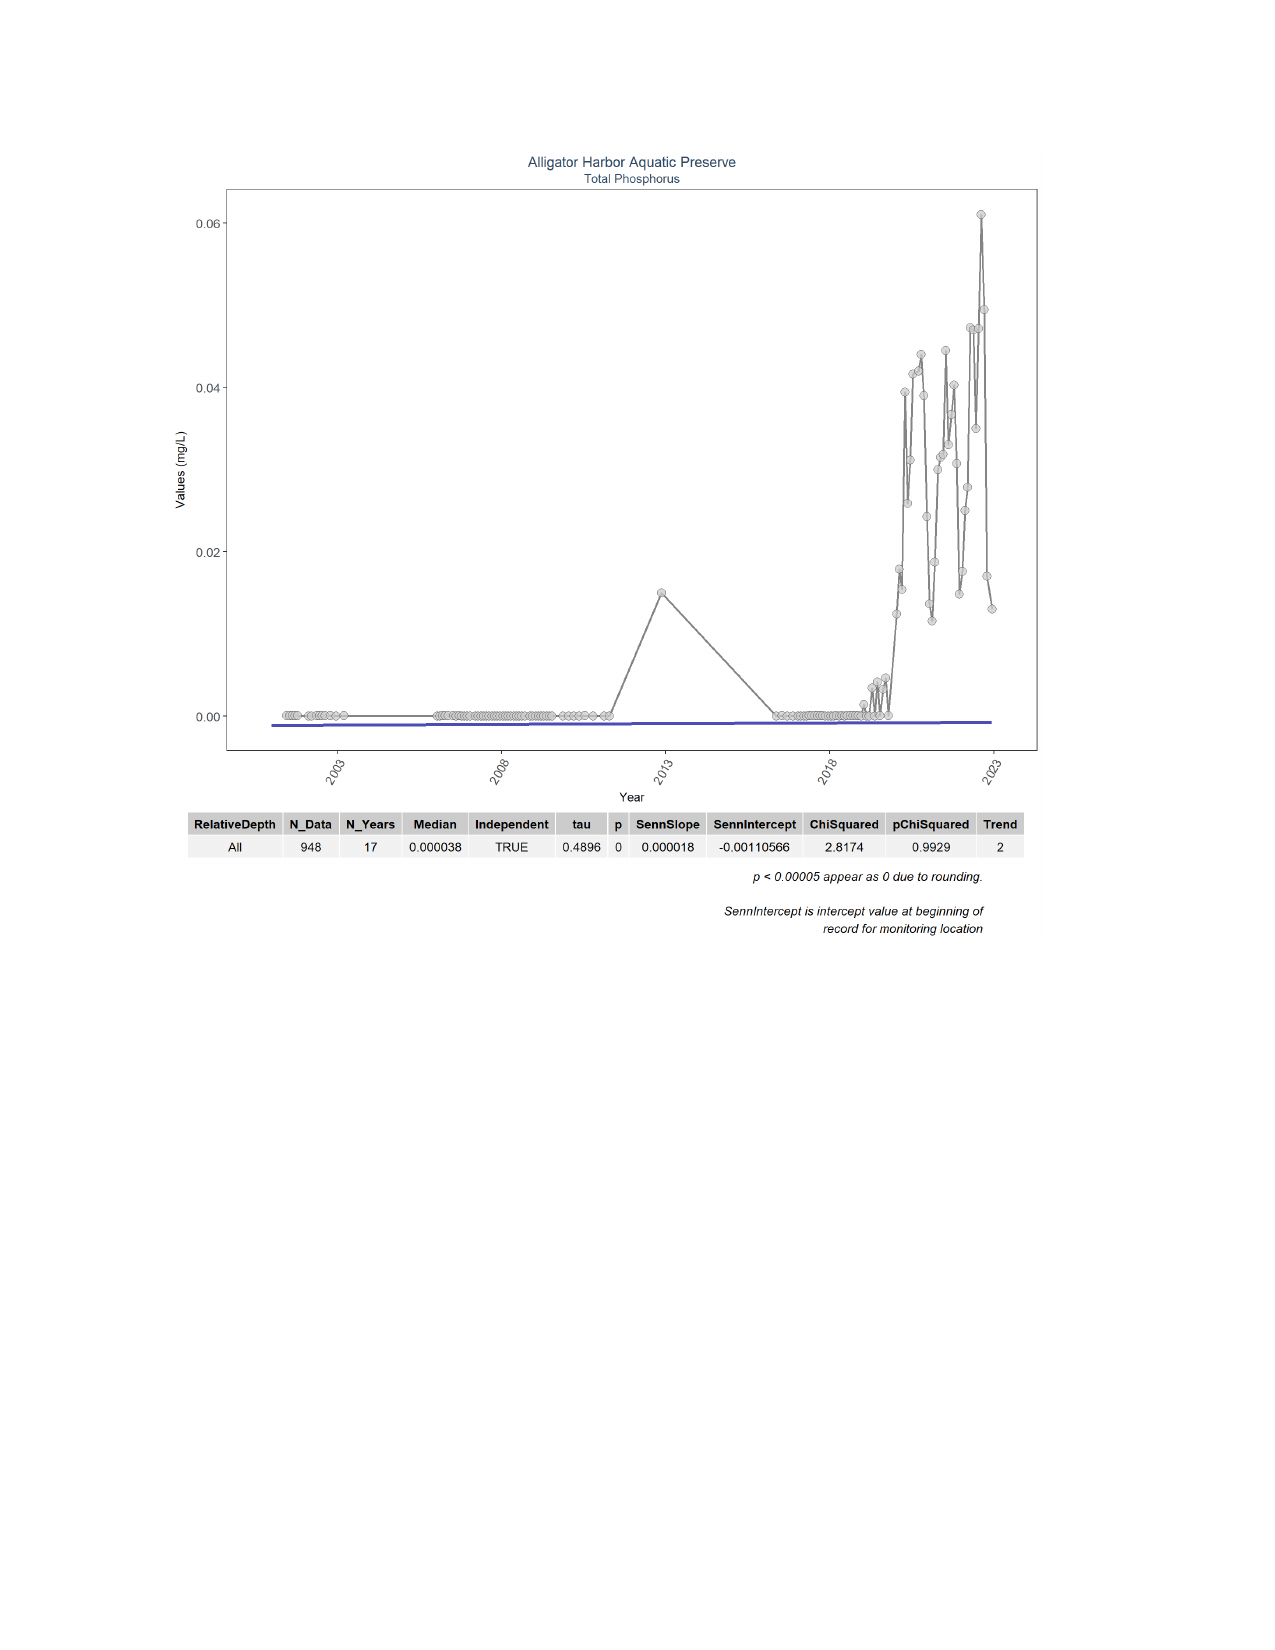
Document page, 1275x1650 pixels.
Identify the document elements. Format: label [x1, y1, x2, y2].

picture [168, 150, 1044, 938]
